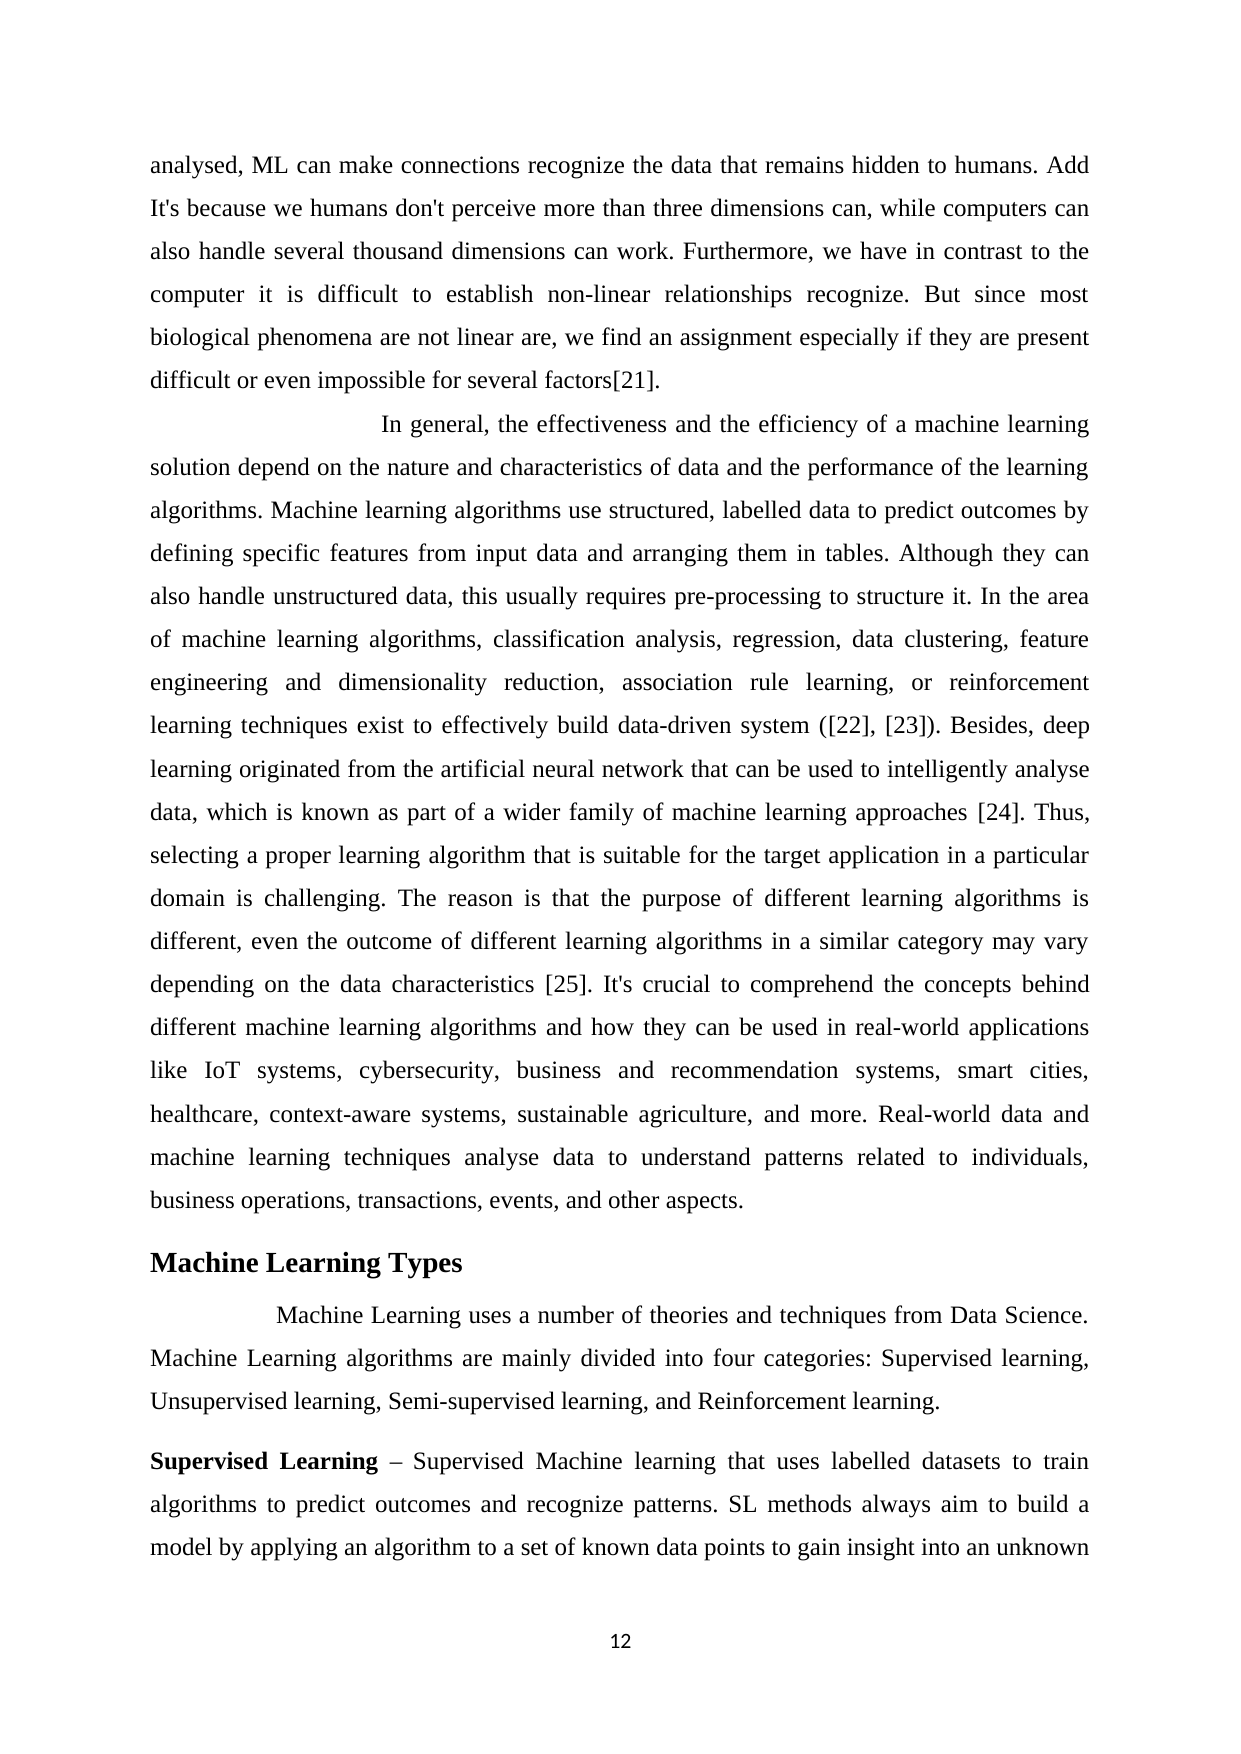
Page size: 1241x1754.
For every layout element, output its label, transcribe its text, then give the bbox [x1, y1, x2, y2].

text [150, 150, 1090, 394]
text In general, the effectiveness and the efficiency of a machine learning solution depend on the nature and characteristics of data and the performance of the learning algorithms. Machine learning algorithms use structured, labelled data to predict outcomes by defining specific features from input data and arranging them in tables. Although they can also handle unstructured data, this usually requires pre-processing to structure it. In the area of machine learning algorithms, classification analysis, regression, data clustering, feature engineering and dimensionality reduction, association rule learning, or reinforcement learning techniques exist to effectively build data-driven system (, ). Besides, deep learning originated from the artificial neural network that can be used to intelligently analyse data, which is known as part of a wider family of machine learning approaches . Thus, selecting a proper learning algorithm that is suitable for the target application in a particular domain is challenging. The reason is that the purpose of different learning algorithms is different, even the outcome of different learning algorithms in a similar category may vary depending on the data characteristics . It's crucial to comprehend the concepts behind different machine learning algorithms and how they can be used in real-world applications like IoT systems, cybersecurity, business and recommendation systems, smart cities, healthcare, context-aware systems, sustainable agriculture, and more. Real-world data and machine learning techniques analyse data to understand patterns related to individuals, business operations, transactions, events, and other aspects. [150, 409, 1090, 1214]
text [150, 1446, 1090, 1561]
text Machine Learning uses a number of theories and techniques from Data Science. Machine Learning algorithms are mainly divided into four categories: Supervised learning, Unsupervised learning, Semi-supervised learning, and Reinforcement learning. [150, 1300, 1090, 1415]
text Machine Learning Types [150, 1245, 1090, 1278]
